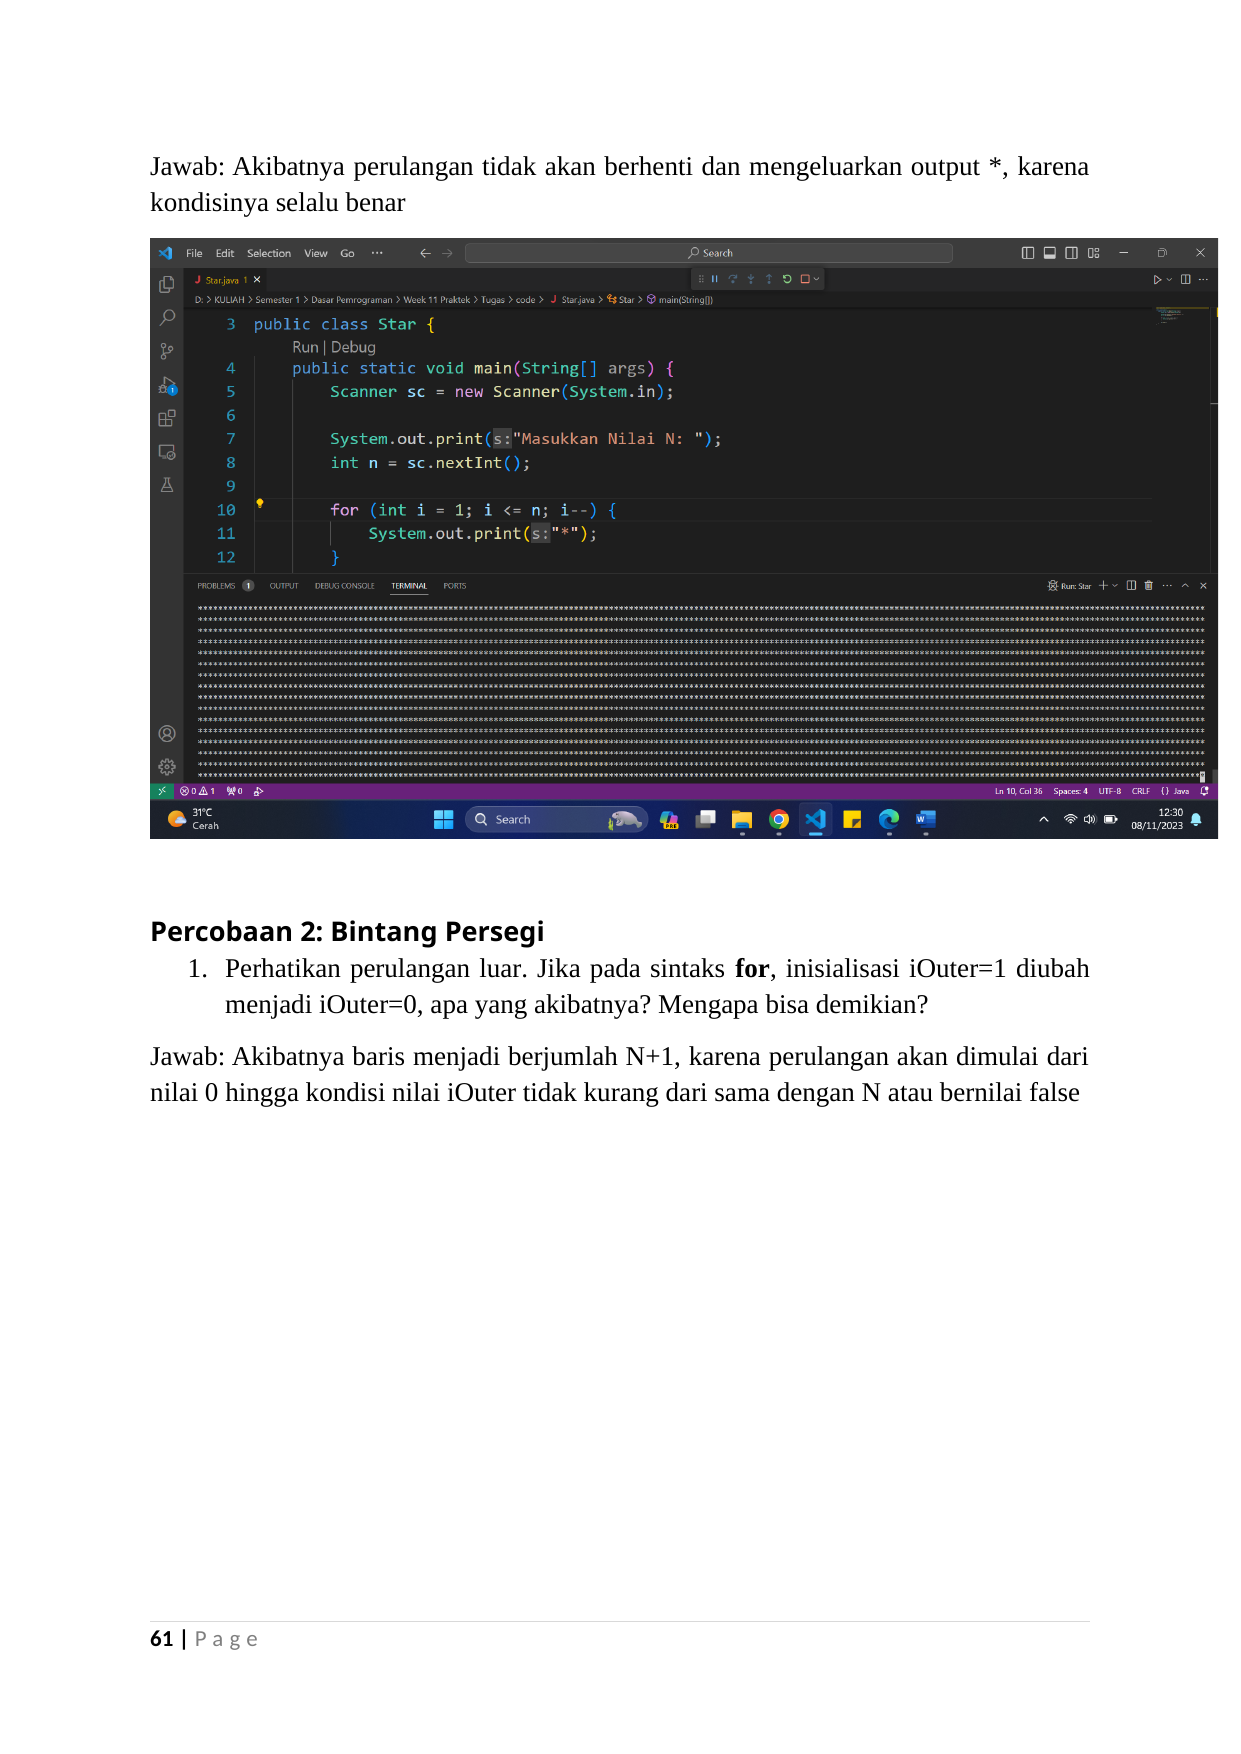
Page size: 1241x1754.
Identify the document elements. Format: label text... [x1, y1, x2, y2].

text Jawab: Akibatnya baris menjadi berjumlah N+1, karena perulangan akan dimulai dari nilai 0 hingga kondisi nilai iOuter tidak kurang dari sama dengan N atau bernilai false [150, 1040, 1090, 1107]
list Perhatikan perulangan luar. Jika pada sintaks for, inisialisasi iOuter=1 diubah menjadi iOuter=0, apa yang akibatnya? Mengapa bisa demikian? [187, 952, 1090, 1019]
subtitle Percobaan 2: Bintang Persegi [150, 912, 1090, 949]
picture [150, 238, 1219, 839]
text Jawab: Akibatnya perulangan tidak akan berhenti dan mengeluarkan output *, karena kondisinya selalu benar [150, 150, 1090, 217]
